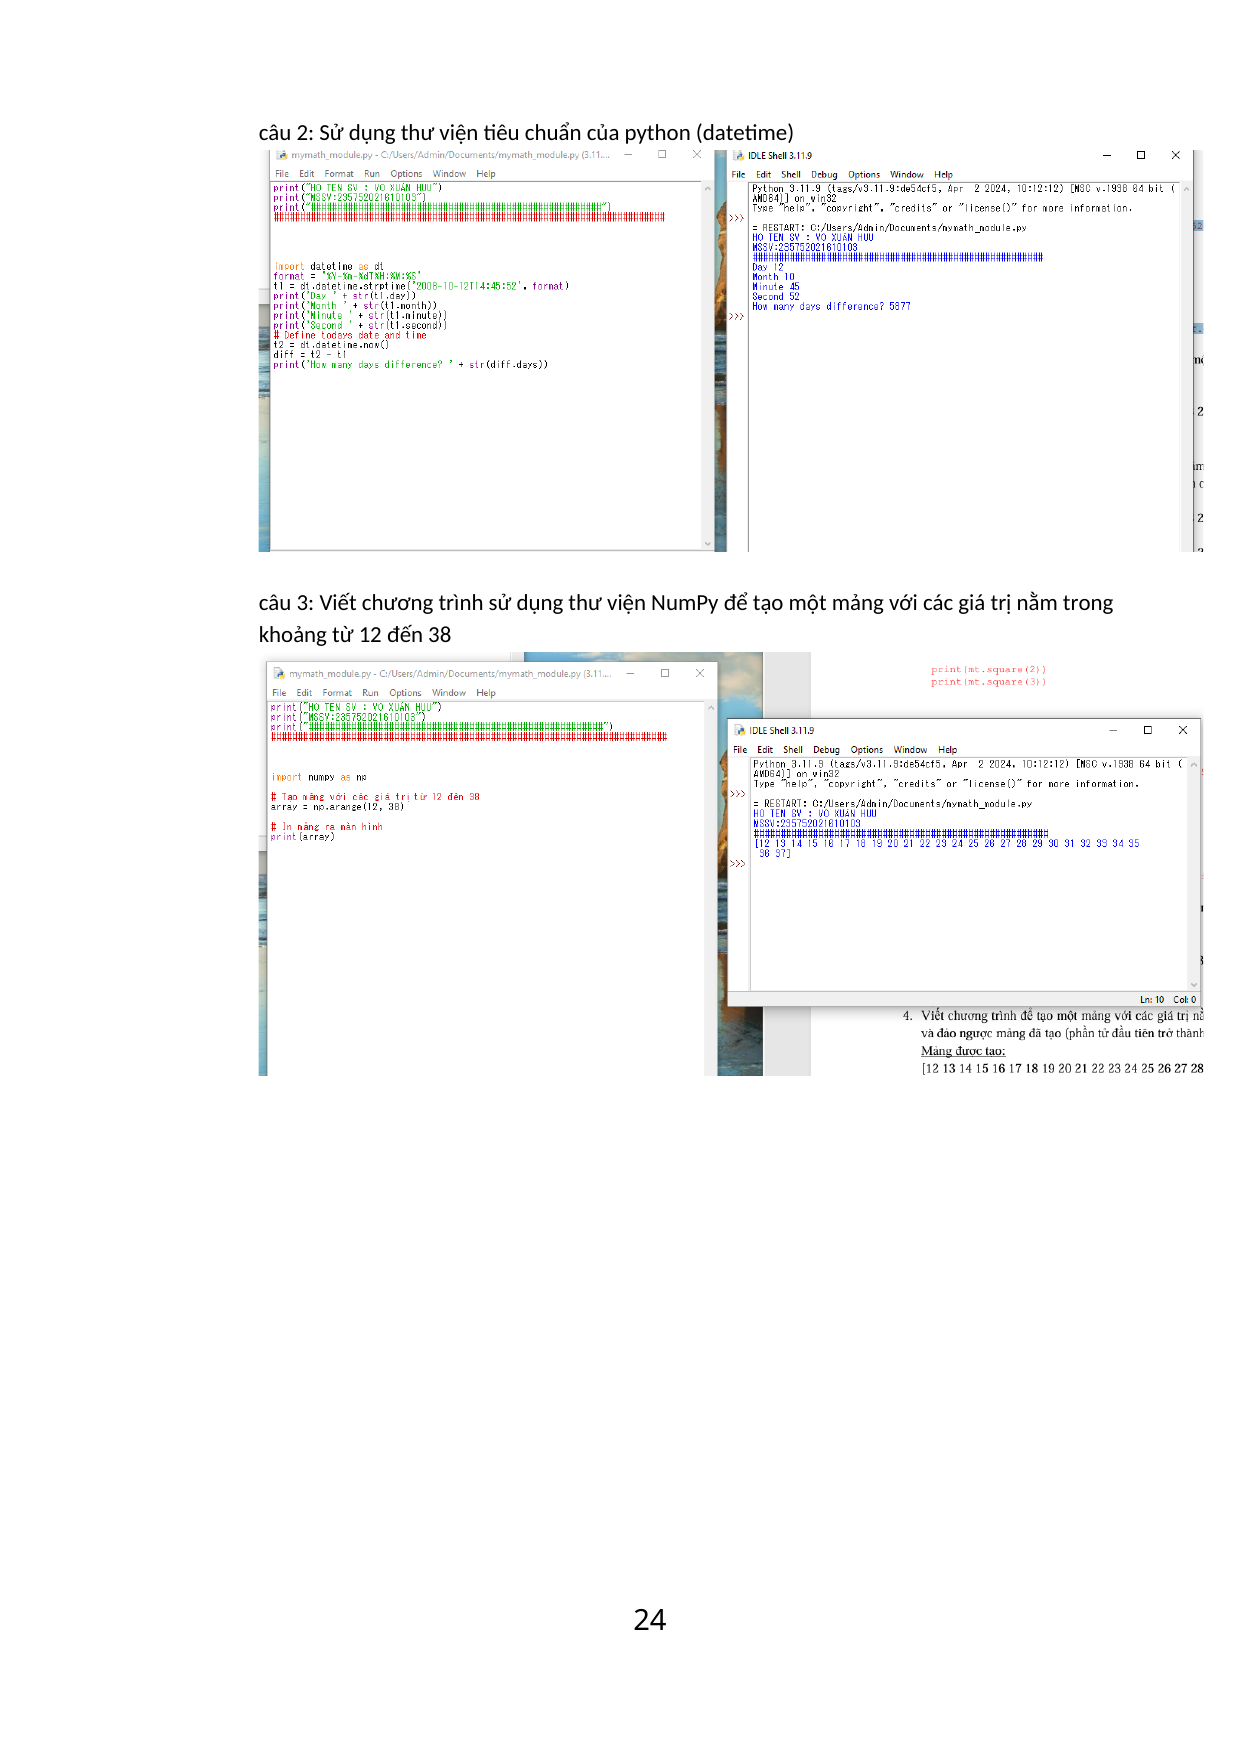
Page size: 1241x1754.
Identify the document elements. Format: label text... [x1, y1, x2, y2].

picture [258, 652, 1204, 1076]
list câu 2: Sử dụng thư viện tiêu chuẩn của python (datetime) [258, 118, 1122, 150]
list câu 3: Viết chương trình sử dụng thư viện NumPy để tạo một mảng với các giá trị nằm trong khoảng từ 12 đến 38 [258, 588, 1122, 652]
picture [258, 150, 1204, 552]
